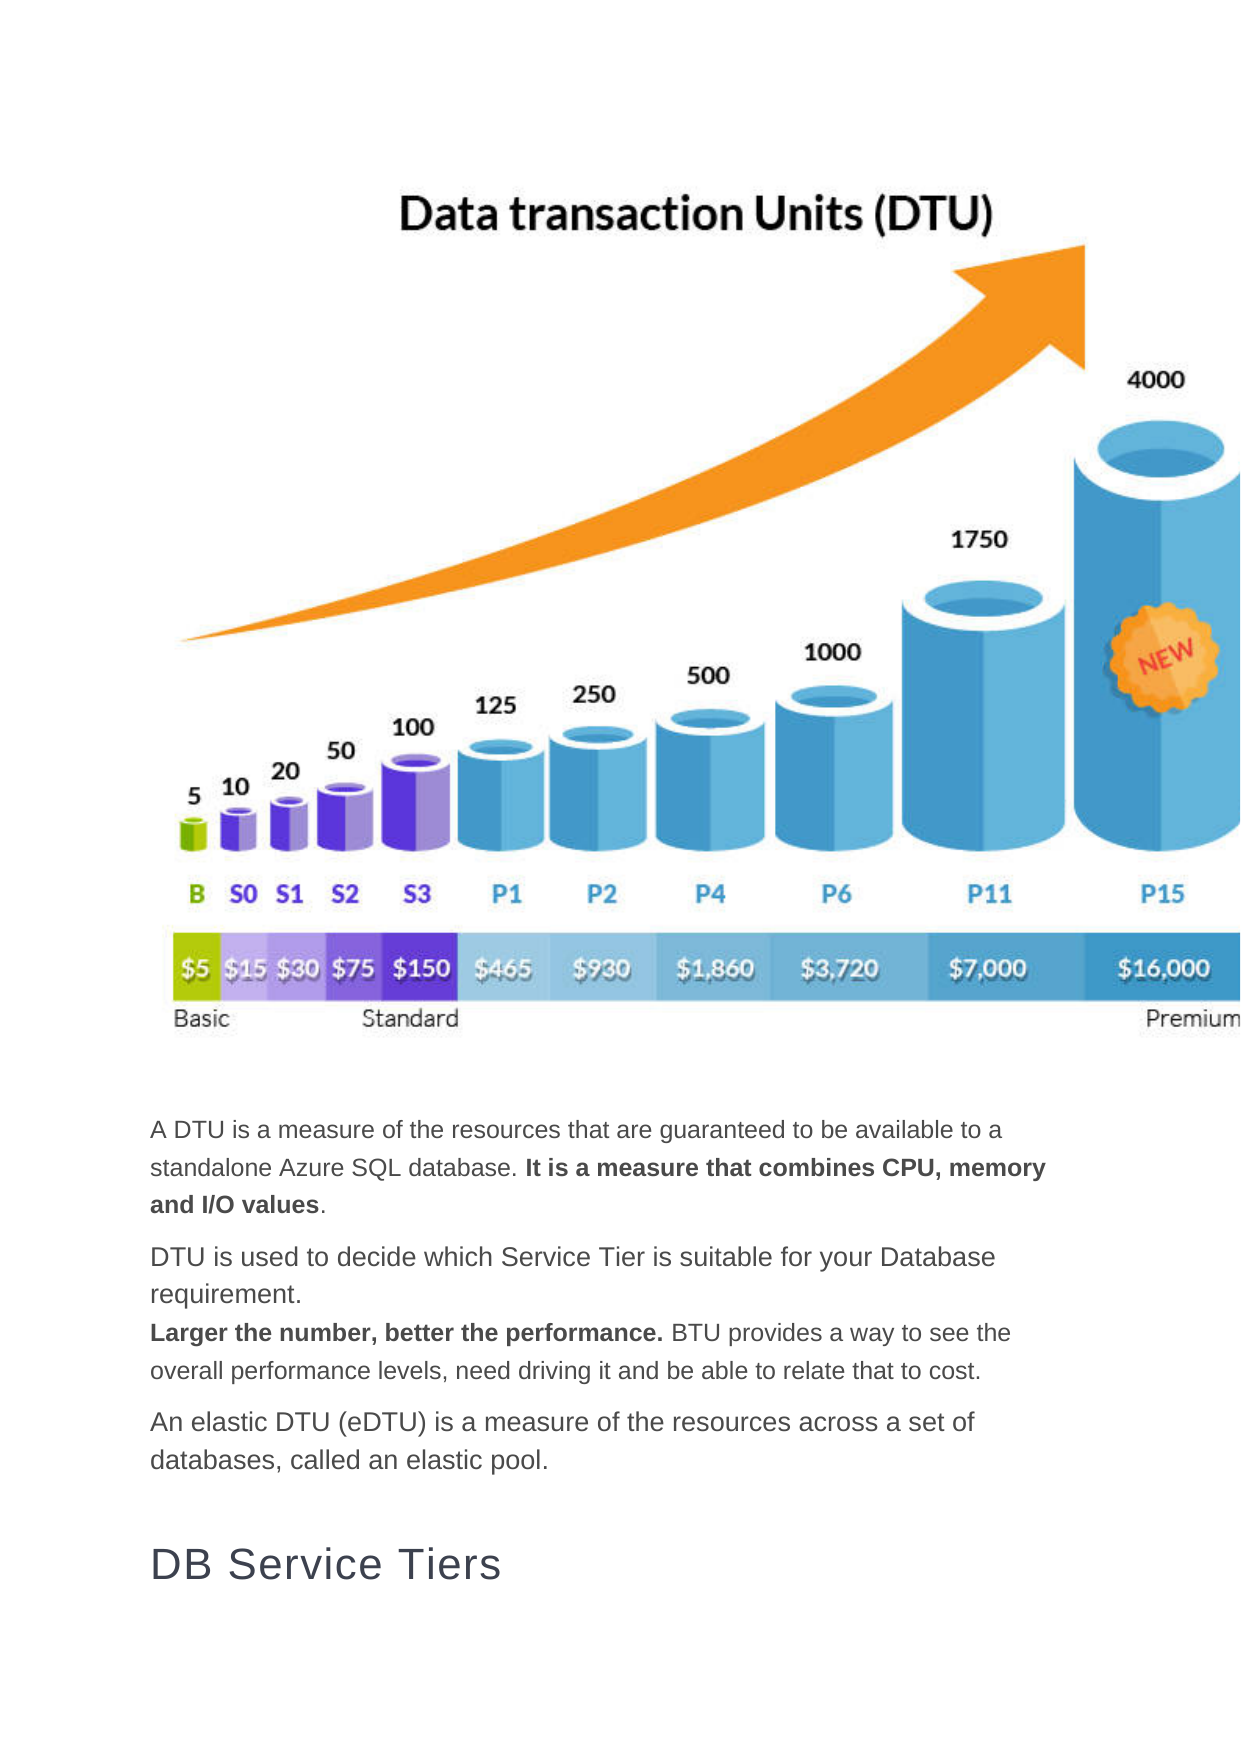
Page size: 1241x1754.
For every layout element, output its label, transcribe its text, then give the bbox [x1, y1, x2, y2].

text DB Service Tiers [150, 1529, 1090, 1589]
text An elastic DTU (eDTU) is a measure of the resources across a set of databases, called an elastic pool. [150, 1400, 1090, 1475]
picture [150, 150, 1241, 1088]
text Larger the number, better the performance. BTU provides a way to see the overall performance levels, need driving it and be able to relate that to cost. [150, 1309, 1090, 1384]
text DTU is used to decide which Service Tier is suitable for your Database requirement. [150, 1234, 1090, 1309]
text A DTU is a measure of the resources that are guaranteed to be available to a standalone Azure SQL database. It is a measure that combines CPU, memory and I/O values. [150, 1106, 1090, 1219]
